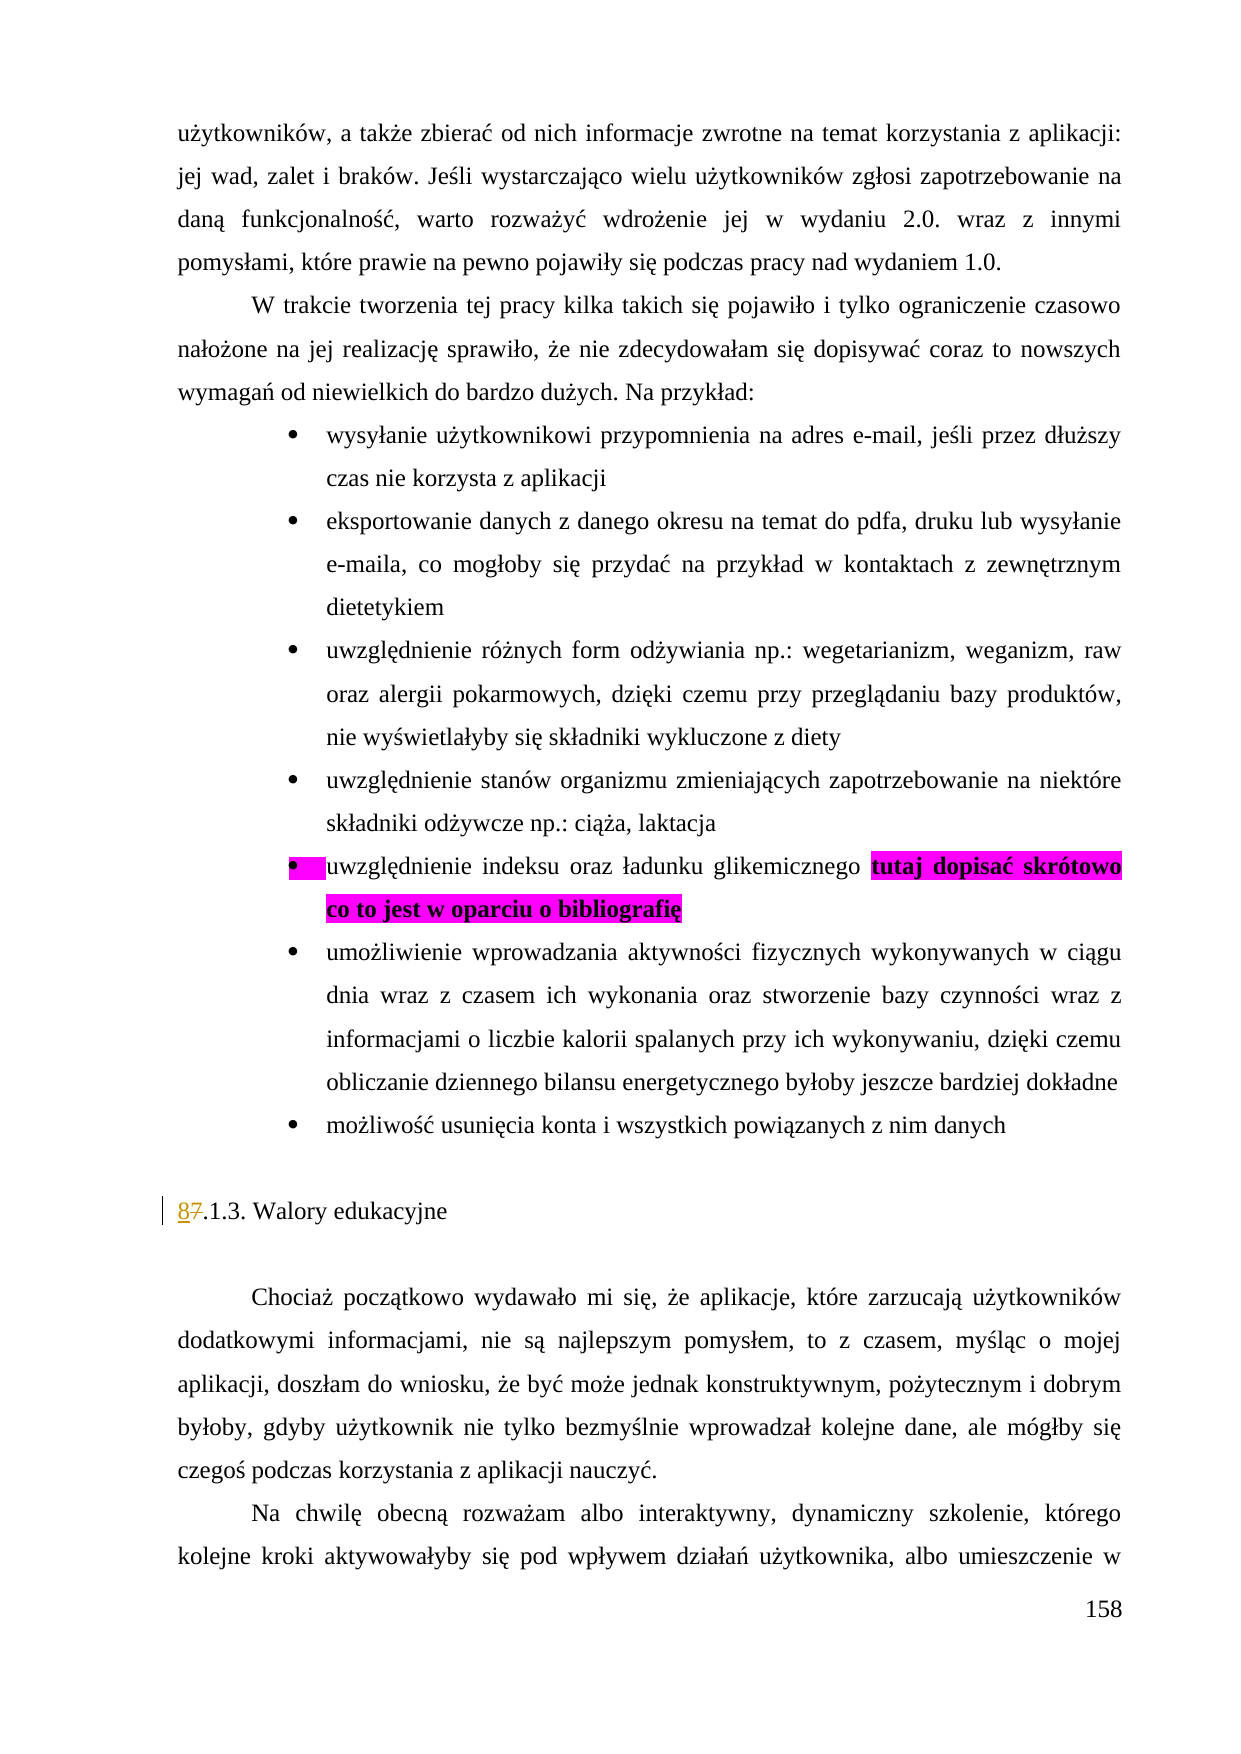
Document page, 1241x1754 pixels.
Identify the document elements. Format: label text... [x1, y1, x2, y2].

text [177, 118, 1122, 276]
list uwzględnienie różnych form odżywiania np.: wegetarianizm, weganizm, raw oraz alergii pokarmowych, dzięki czemu przy przeglądaniu bazy produktów, nie wyświetlałyby się składniki wykluczone z diety [288, 636, 1122, 751]
list uwzględnienie stanów organizmu zmieniających zapotrzebowanie na niektóre składniki odżywcze np.: ciąża, laktacja [288, 765, 1122, 837]
list możliwość usunięcia konta i wszystkich powiązanych z nim danych [288, 1110, 1122, 1139]
list eksportowanie danych z danego okresu na temat do pdfa, druku lub wysyłanie e-maila, co mogłoby się przydać na przykład w kontaktach z zewnętrznym dietetykiem [288, 506, 1122, 621]
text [177, 1498, 1122, 1570]
subtitle .1.3. Walory edukacyjne [177, 1196, 1122, 1225]
list umożliwienie wprowadzania aktywności fizycznych wykonywanych w ciągu dnia wraz z czasem ich wykonania oraz stworzenie bazy czynności wraz z informacjami o liczbie kalorii spalanych przy ich wykonywaniu, dzięki czemu obliczanie dziennego bilansu energetycznego byłoby jeszcze bardziej dokładne [288, 937, 1122, 1096]
list wysyłanie użytkownikowi przypomnienia na adres e-mail, jeśli przez dłuższy czas nie korzysta z aplikacji [288, 420, 1122, 492]
text Chociaż początkowo wydawało mi się, że aplikacje, które zarzucają użytkowników dodatkowymi informacjami, nie są najlepszym pomysłem, to z czasem, myśląc o mojej aplikacji, doszłam do wniosku, że być może jednak konstruktywnym, pożytecznym i dobrym byłoby, gdyby użytkownik nie tylko bezmyślnie wprowadzał kolejne dane, ale mógłby się czegoś podczas korzystania z aplikacji nauczyć. [177, 1282, 1122, 1484]
text W trakcie tworzenia tej pracy kilka takich się pojawiło i tylko ograniczenie czasowo nałożone na jej realizację sprawiło, że nie zdecydowałam się dopisywać coraz to nowszych wymagań od niewielkich do bardzo dużych. Na przykład: [177, 291, 1122, 406]
list uwzględnienie indeksu oraz ładunku glikemicznego tutaj dopisać skrótowo co to jest w oparciu o bibliografię [288, 851, 1122, 923]
